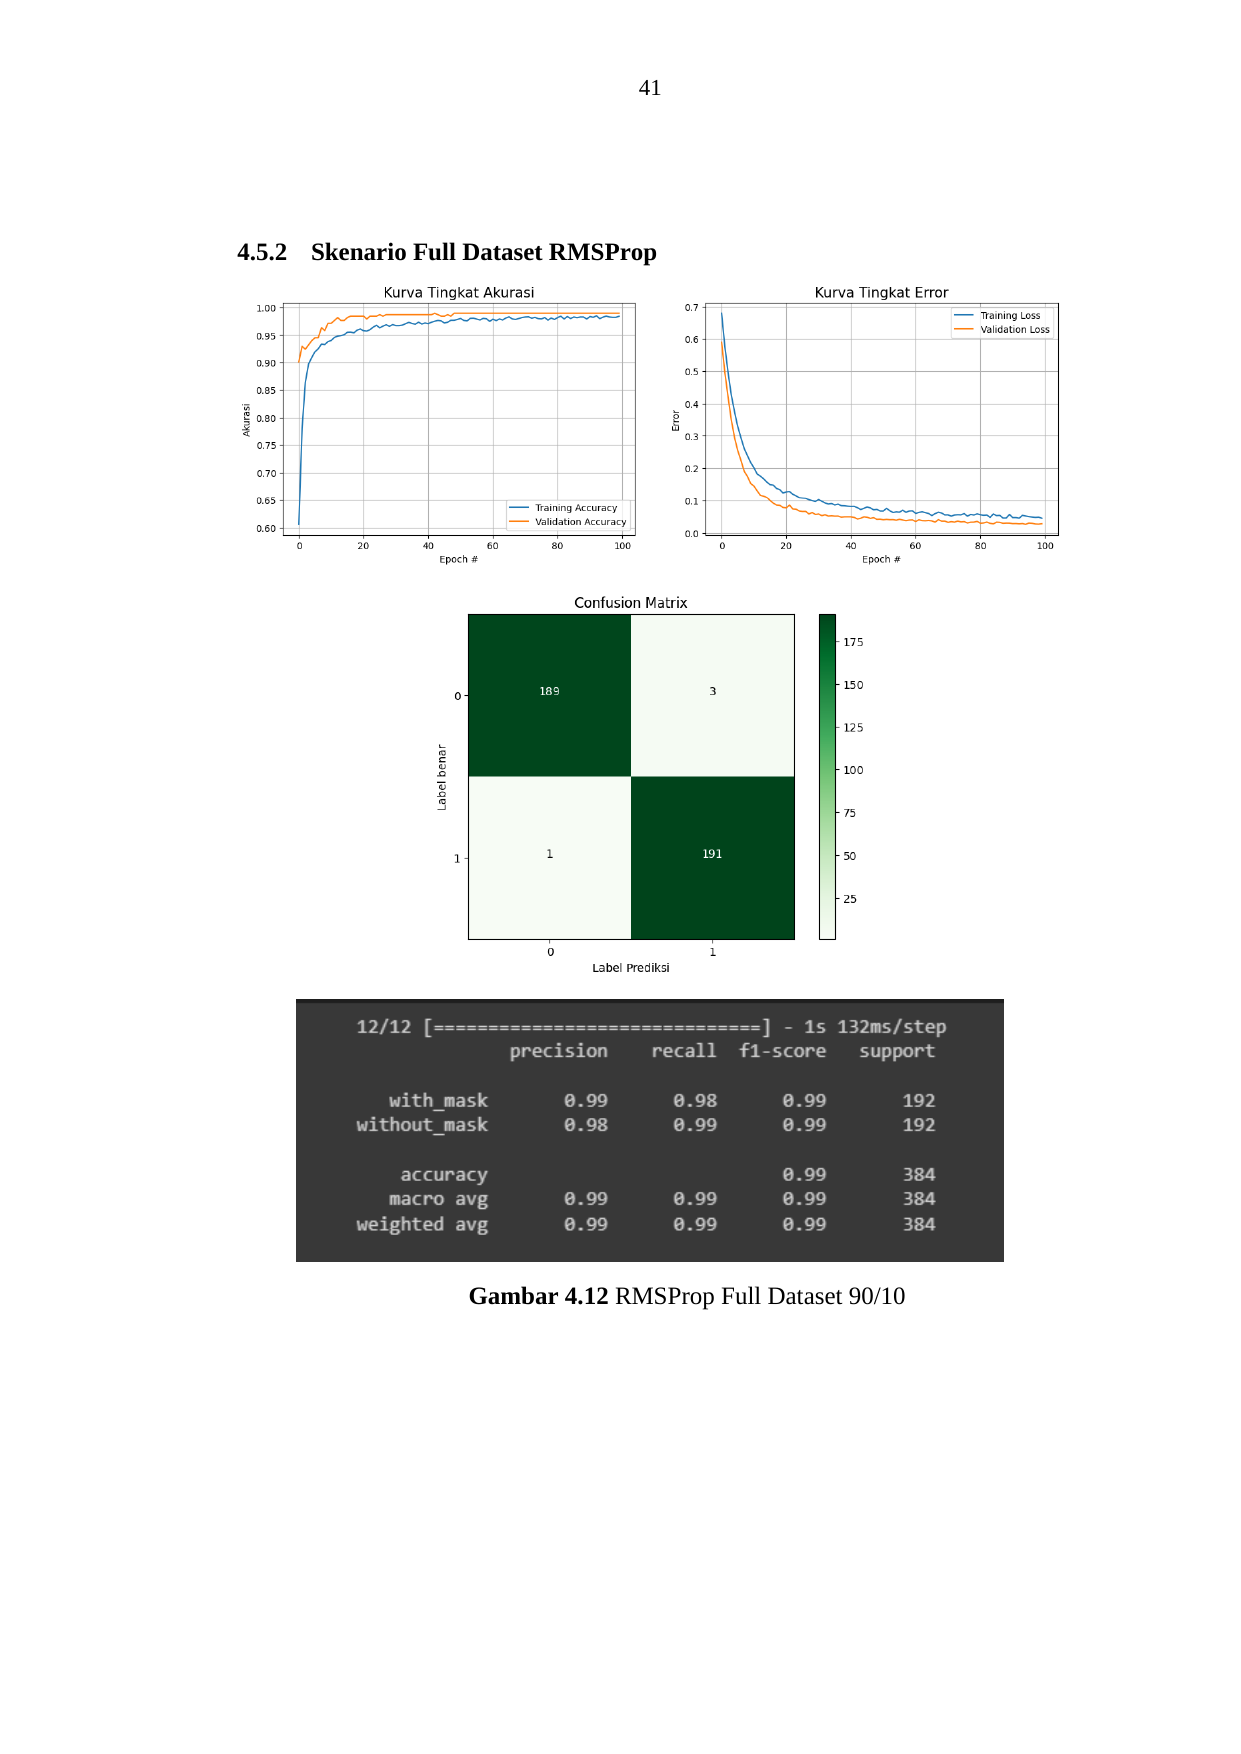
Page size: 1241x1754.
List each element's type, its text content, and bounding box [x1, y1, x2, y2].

subtitle 4.5.2 Skenario Full Dataset RMSProp [237, 237, 1063, 266]
picture [237, 280, 1064, 570]
picture [296, 999, 1004, 1262]
text Gambar 4.12 RMSProp Full Dataset 90/10 [311, 1281, 1063, 1309]
picture [429, 588, 871, 981]
